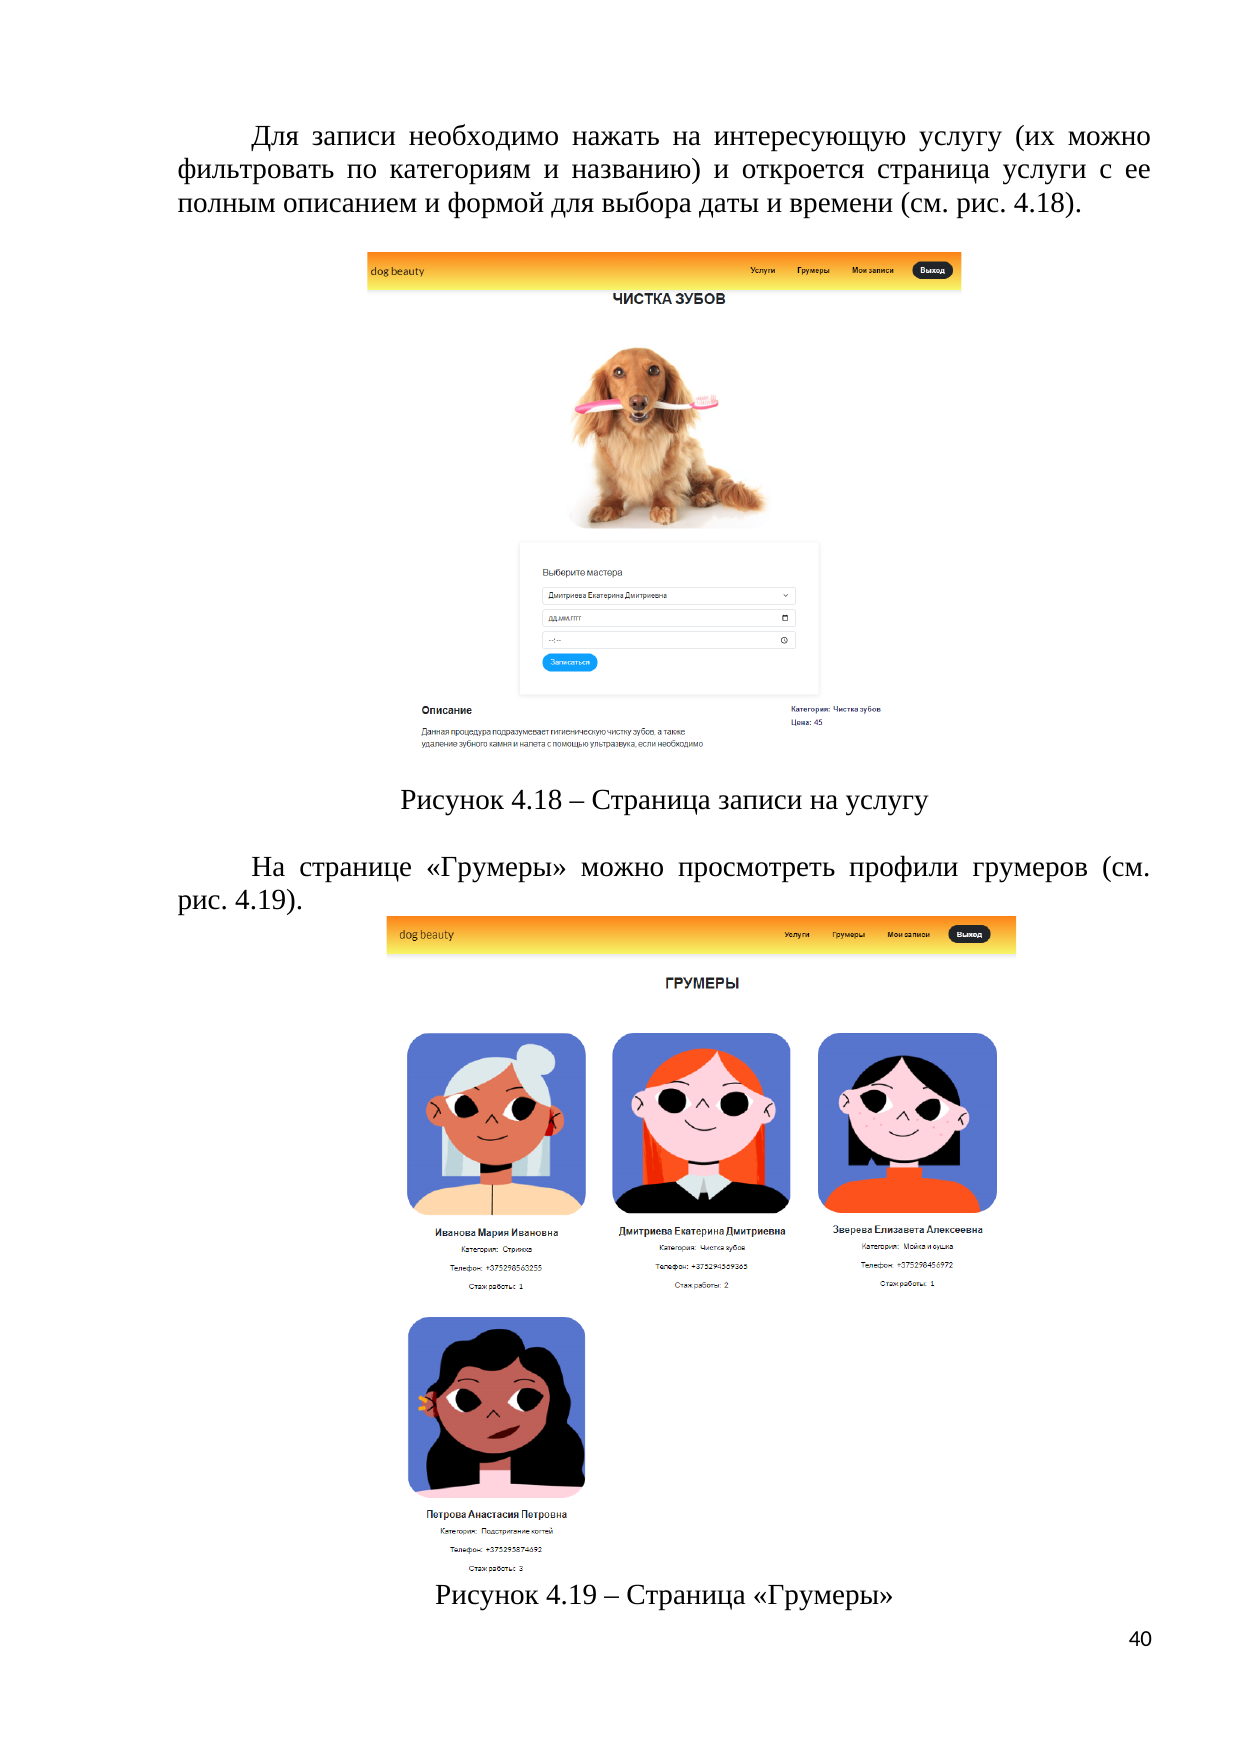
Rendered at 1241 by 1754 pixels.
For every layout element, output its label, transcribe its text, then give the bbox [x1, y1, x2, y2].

text Для записи необходимо нажать на интересующую услугу (их можно фильтровать по категориям и названию) и откроется страница услуги с ее полным описанием и формой для выбора даты и времени (см. рис. 4.18). [177, 118, 1152, 219]
text Рисунок 4.19 – Страница «Грумеры» [177, 1577, 1152, 1611]
picture [367, 252, 962, 749]
text На странице «Грумеры» можно просмотреть профили грумеров (см. рис. 4.19). [177, 849, 1152, 916]
text Рисунок 4.18 – Страница записи на услугу [177, 782, 1152, 815]
picture [386, 916, 1017, 1578]
